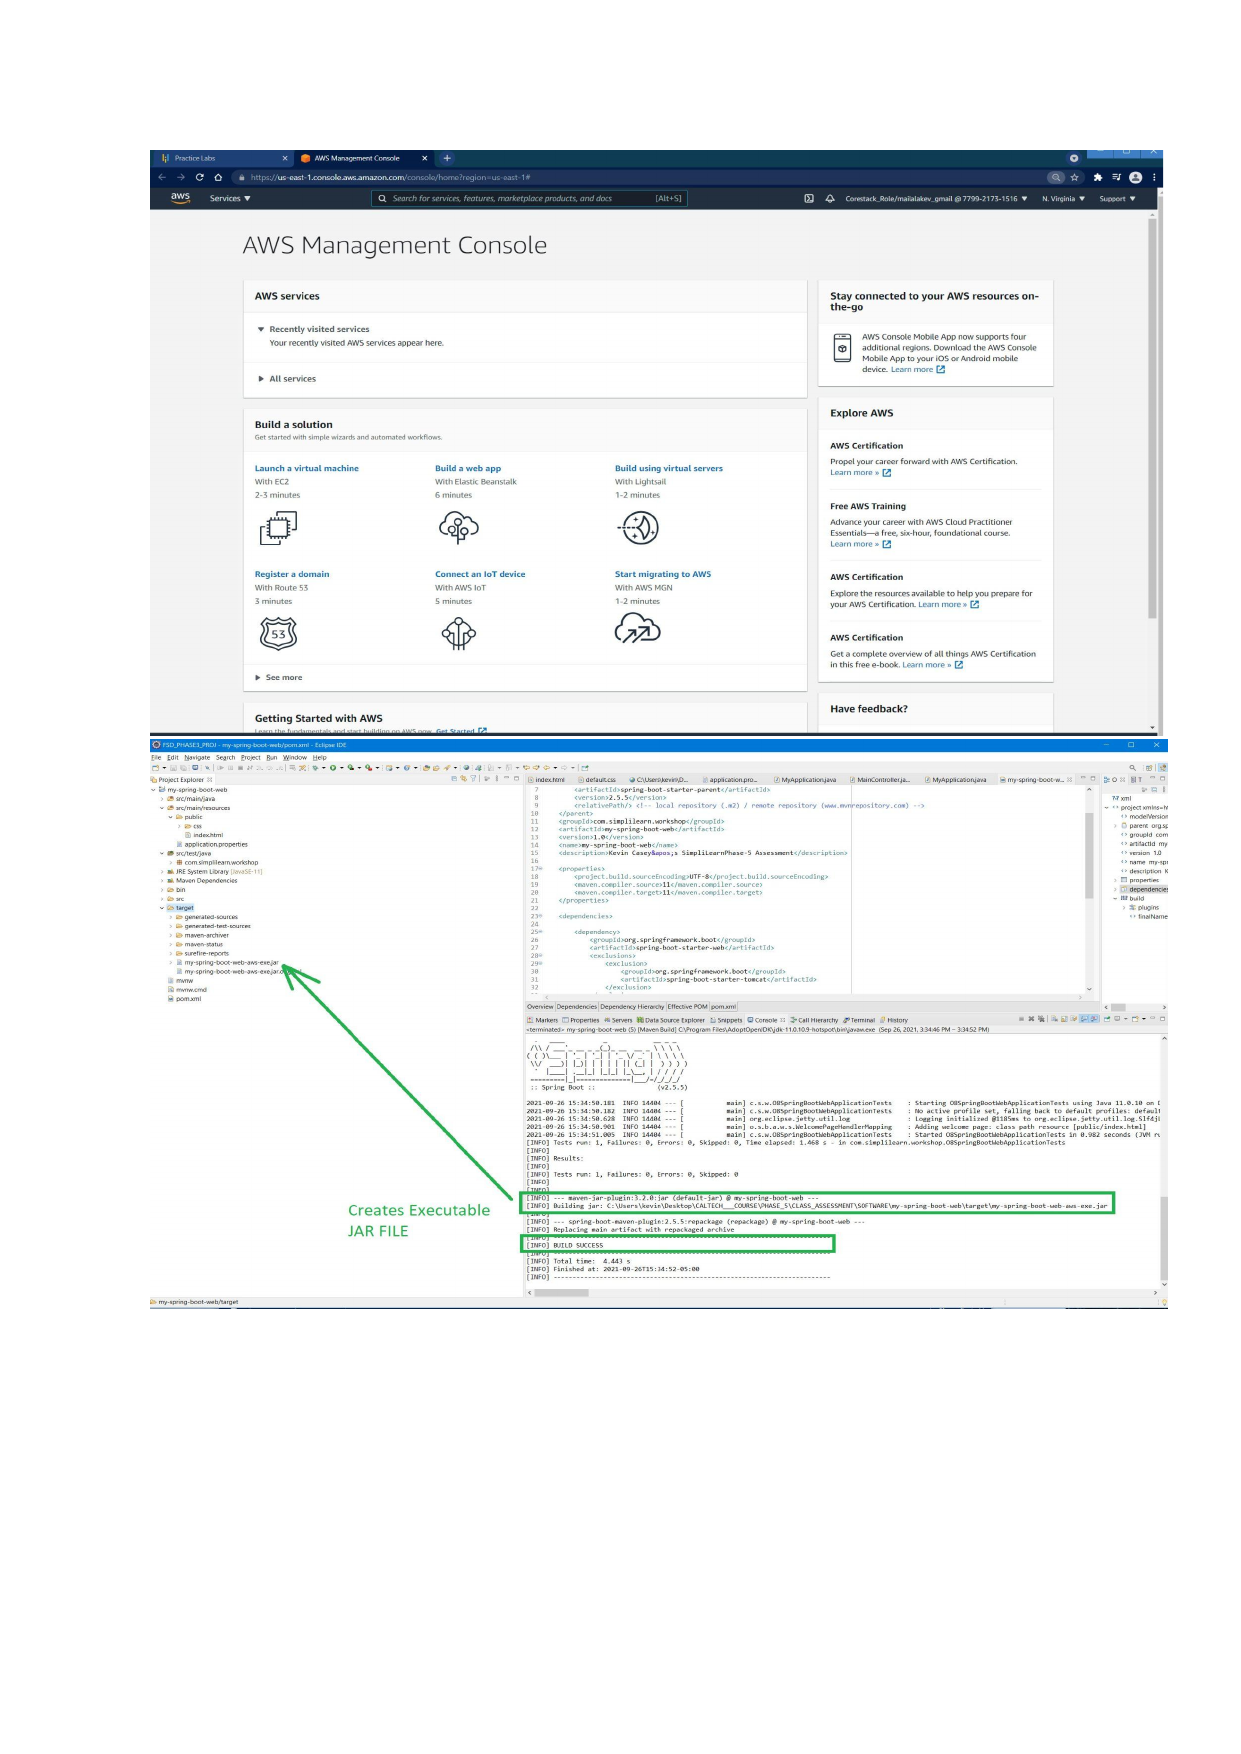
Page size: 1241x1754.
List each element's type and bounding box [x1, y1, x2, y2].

picture [150, 739, 1168, 1309]
picture [150, 150, 1164, 736]
